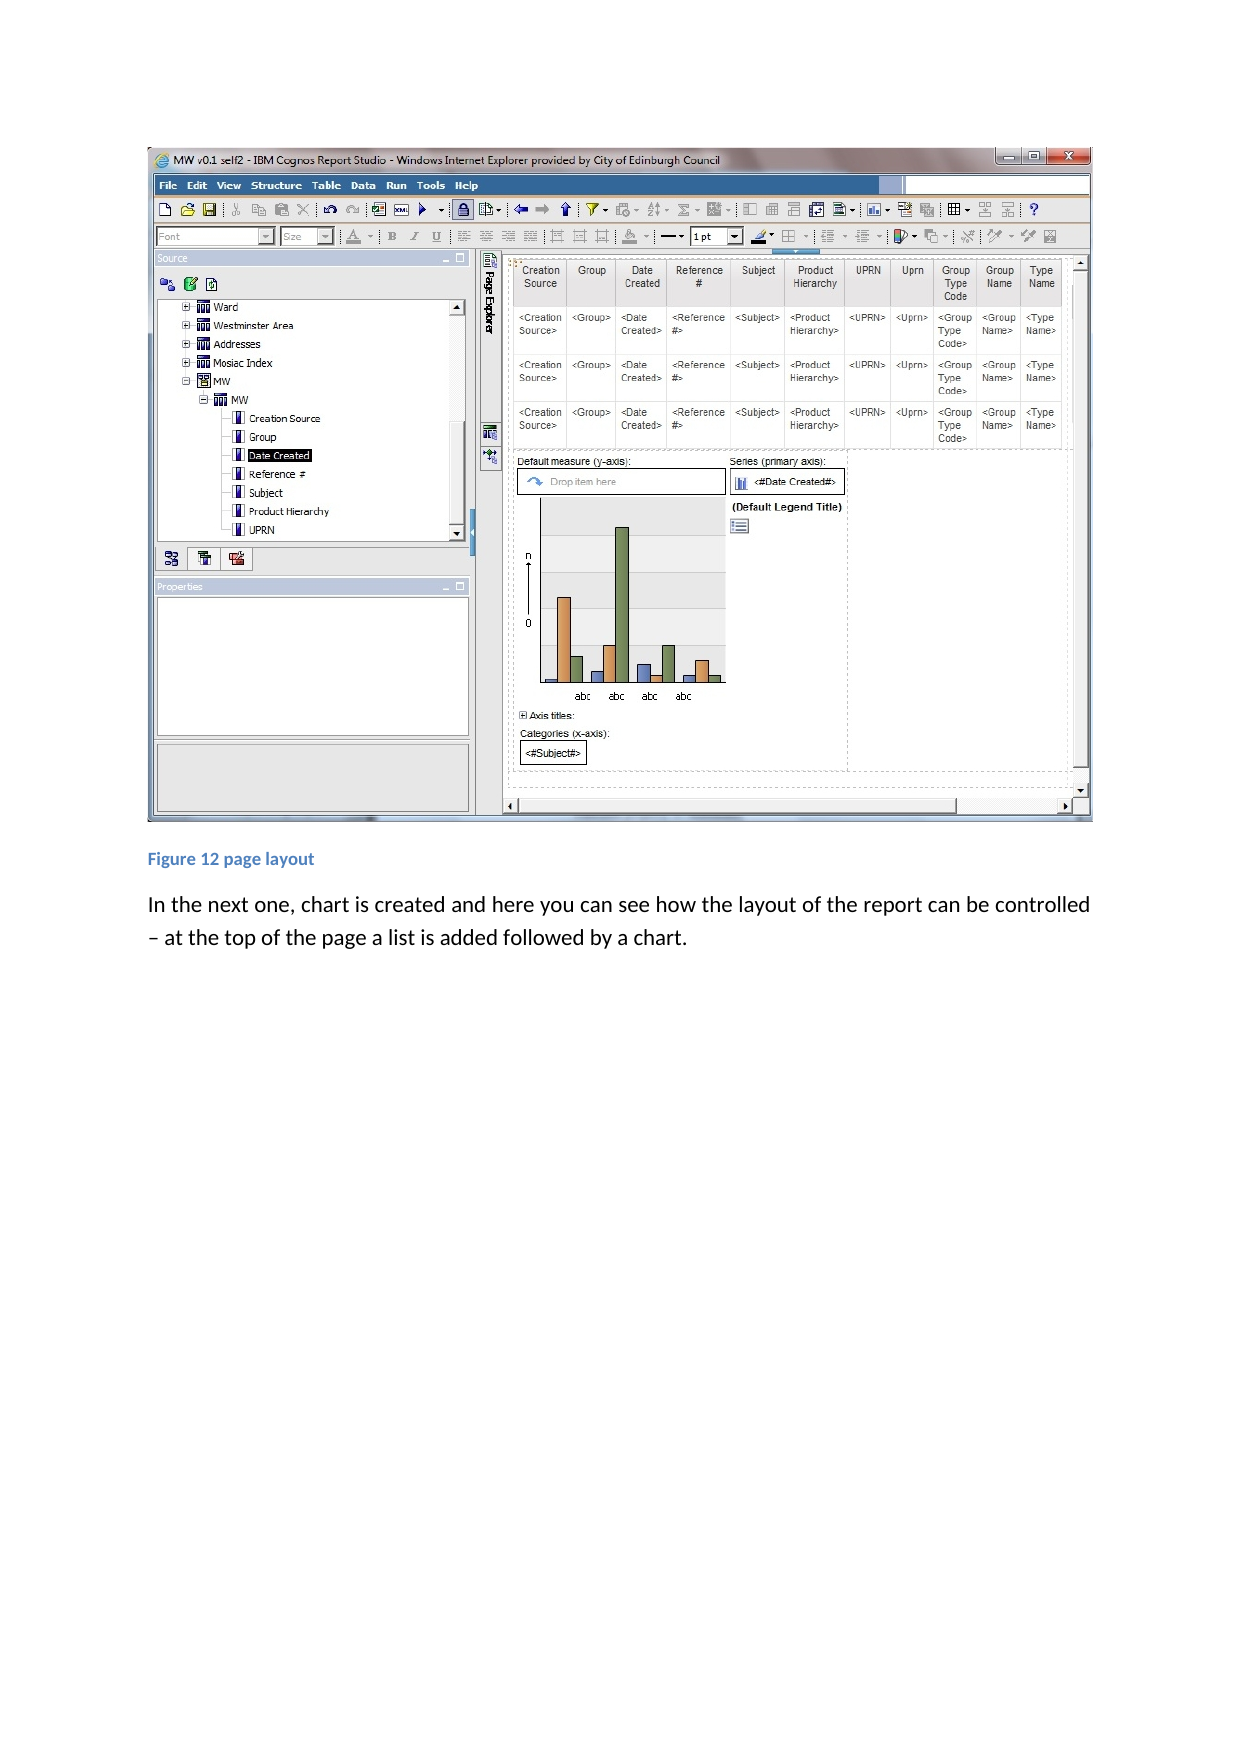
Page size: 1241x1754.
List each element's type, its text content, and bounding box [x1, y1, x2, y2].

picture [147, 147, 1093, 822]
text In the next one, chart is created and here you can see how the layout of the report can be controlled – at the top of the page a list is added followed by a chart. [148, 891, 1093, 951]
